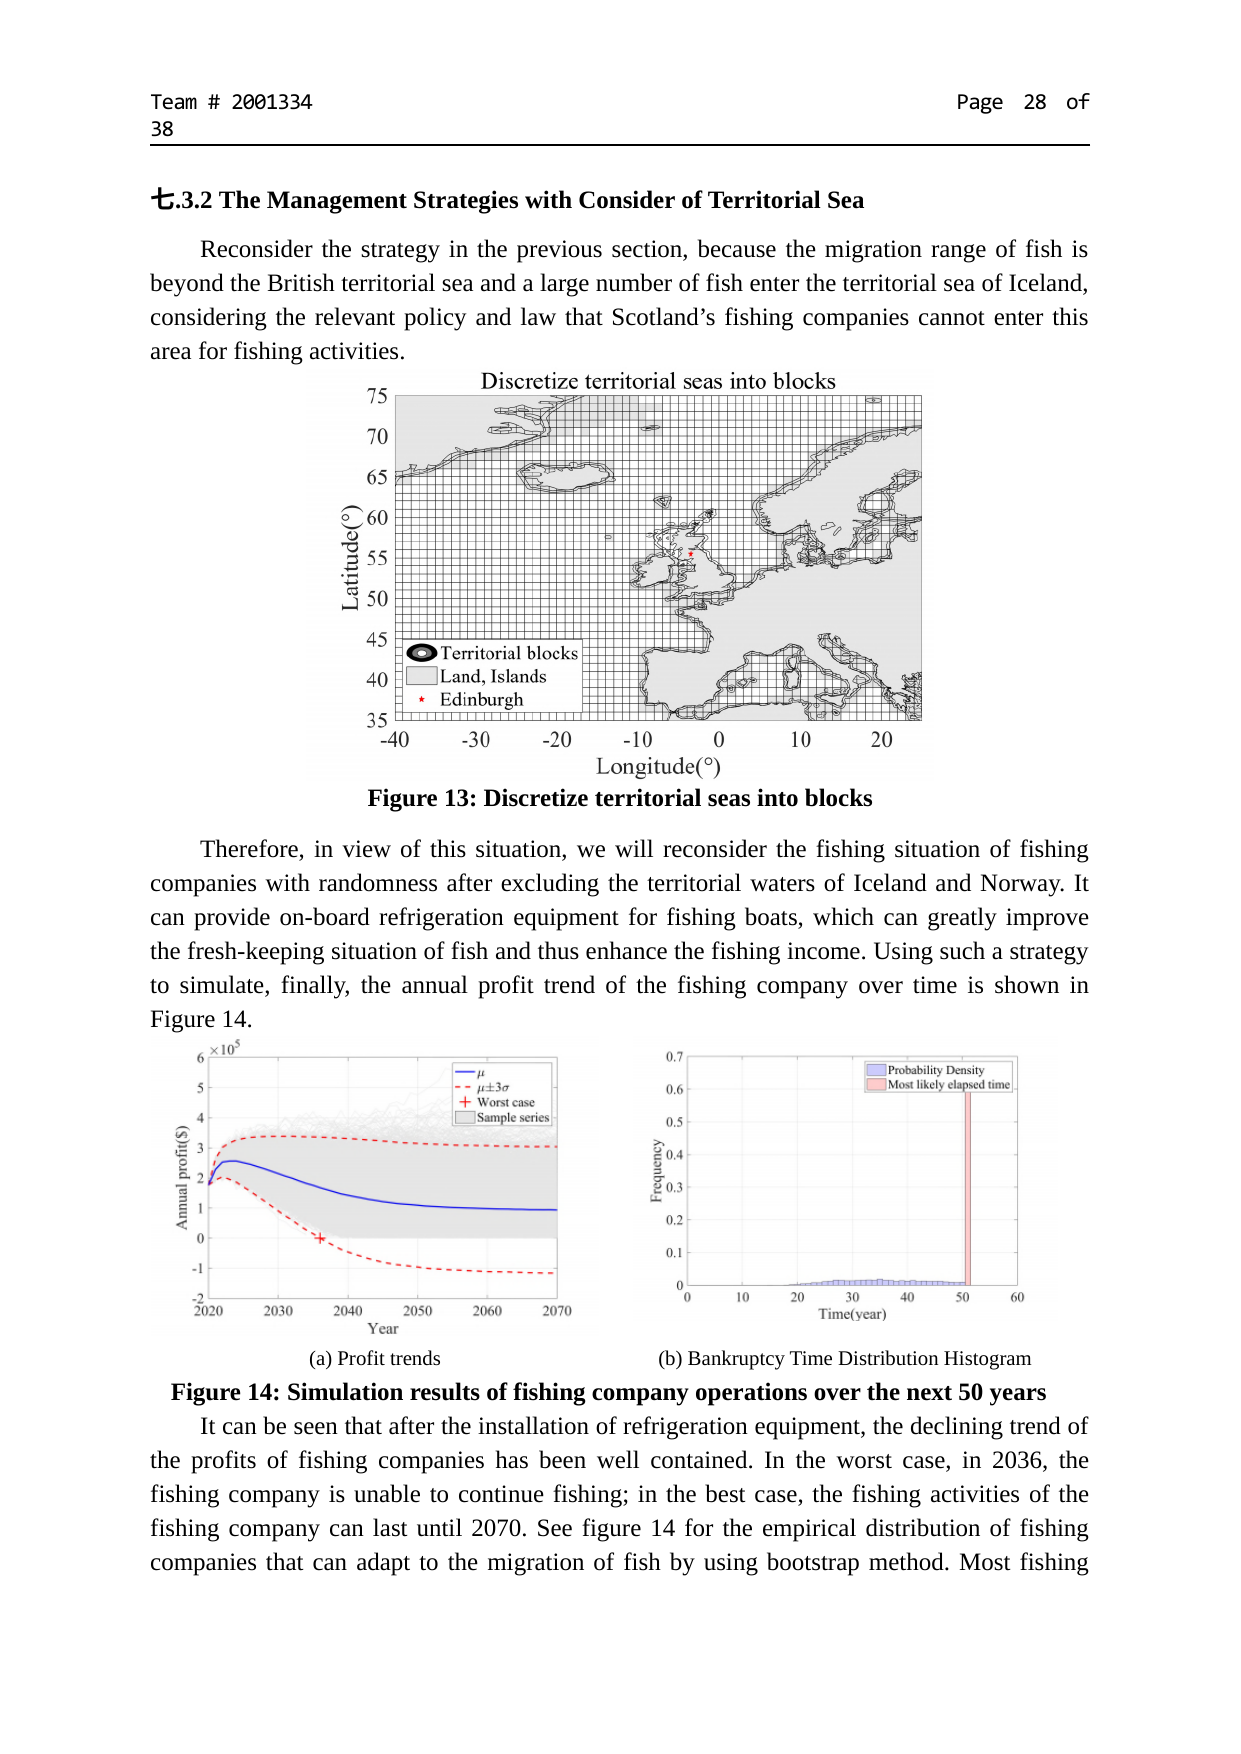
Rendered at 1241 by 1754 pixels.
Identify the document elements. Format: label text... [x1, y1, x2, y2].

table_cell Figure 14: Simulation results of fishing company operations over the next 50 years [139, 1375, 1079, 1408]
table_header [611, 1035, 1079, 1341]
subtitle The Management Strategies with Consider of Territorial Sea [150, 164, 1090, 232]
picture [150, 1035, 600, 1336]
text Therefore, in view of this situation, we will reconsider the fishing situation of fishing companies with randomness after excluding the territorial waters of Iceland and Norway. It can provide on-board refrigeration equipment for fishing boats, which can greatly improve the fresh-keeping situation of fish and thus enhance the fishing income. Using such a strategy to simulate, finally, the annual profit trend of the fishing company over time is shown in Figure 14. [150, 831, 1090, 1035]
table_cell (a) Profit trends [139, 1341, 611, 1374]
table_header [139, 1035, 611, 1341]
picture [632, 1035, 1058, 1321]
text Reconsider the strategy in the previous section, because the migration range of fish is beyond the British territorial sea and a large number of fish enter the territorial sea of Iceland, considering the relevant policy and law that Scotland’s fishing companies cannot enter this area for fishing activities. [150, 232, 1090, 368]
picture [306, 367, 934, 781]
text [150, 1408, 1090, 1578]
text Figure 13: Discretize territorial seas into blocks [150, 780, 1090, 814]
table_cell (b) Bankruptcy Time Distribution Histogram [611, 1341, 1079, 1374]
